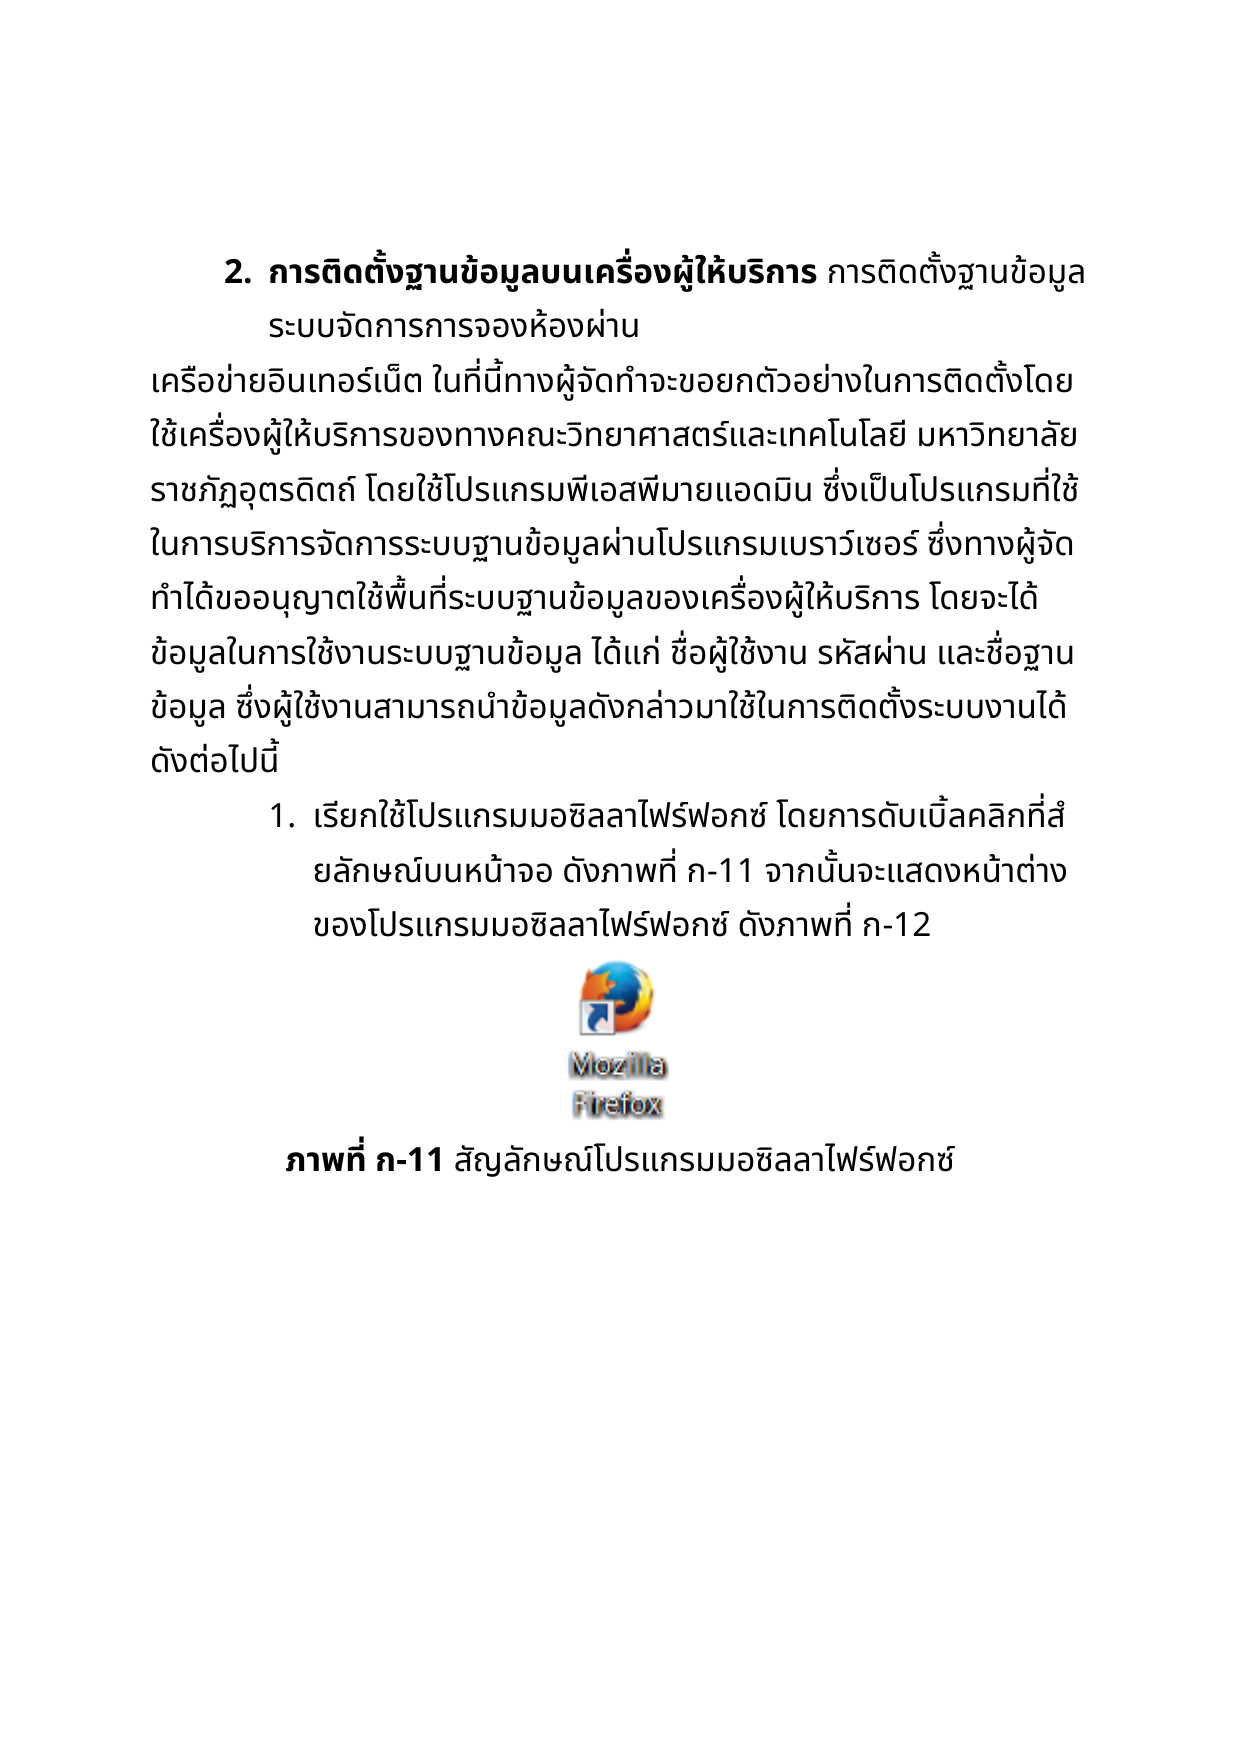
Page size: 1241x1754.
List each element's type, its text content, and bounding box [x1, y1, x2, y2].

text ภาพที่ ก-11 สัญลักษณ์โปรแกรมมอซิลลาไฟร์ฟอกซ์ [150, 1136, 1090, 1186]
list เรียกใช้โปรแกรมมอซิลลาไฟร์ฟอกซ์ โดยการดับเบิ้ลคลิกที่สํยลักษณ์บนหน้าจอ ดังภาพที่ ก-11 จากนั้นจะแสดงหน้าต่างของโปรแกรมมอซิลลาไฟร์ฟอกซ์ ดังภาพที่ ก-12 [268, 792, 1090, 952]
list การติดตั้งฐานข้อมูลบนเครื่องผู้ให้บริการ การติดตั้งฐานข้อมูลระบบจัดการการจองห้องผ่าน [224, 248, 1090, 353]
picture [557, 955, 683, 1134]
text เครือข่ายอินเทอร์เน็ต ในที่นี้ทางผู้จัดทำจะขอยกตัวอย่างในการติดตั้งโดยใช้เครื่องผู้ให้บริการของทางคณะวิทยาศาสตร์และเทคโนโลยี มหาวิทยาลัยราชภัฏอุตรดิตถ์ โดยใช้โปรแกรมพีเอสพีมายแอดมิน ซึ่งเป็นโปรแกรมที่ใช้ในการบริการจัดการระบบฐานข้อมูลผ่านโปรแกรมเบราว์เซอร์ ซึ่งทางผู้จัดทำได้ขออนุญาตใช้พื้นที่ระบบฐานข้อมูลของเครื่องผู้ให้บริการ โดยจะได้ข้อมูลในการใช้งานระบบฐานข้อมูล ได้แก่ ชื่อผู้ใช้งาน รหัสผ่าน และชื่อฐานข้อมูล ซึ่งผู้ใช้งานสามารถนำข้อมูลดังกล่าวมาใช้ในการติดตั้งระบบงานได้ดังต่อไปนี้ [150, 357, 1090, 788]
